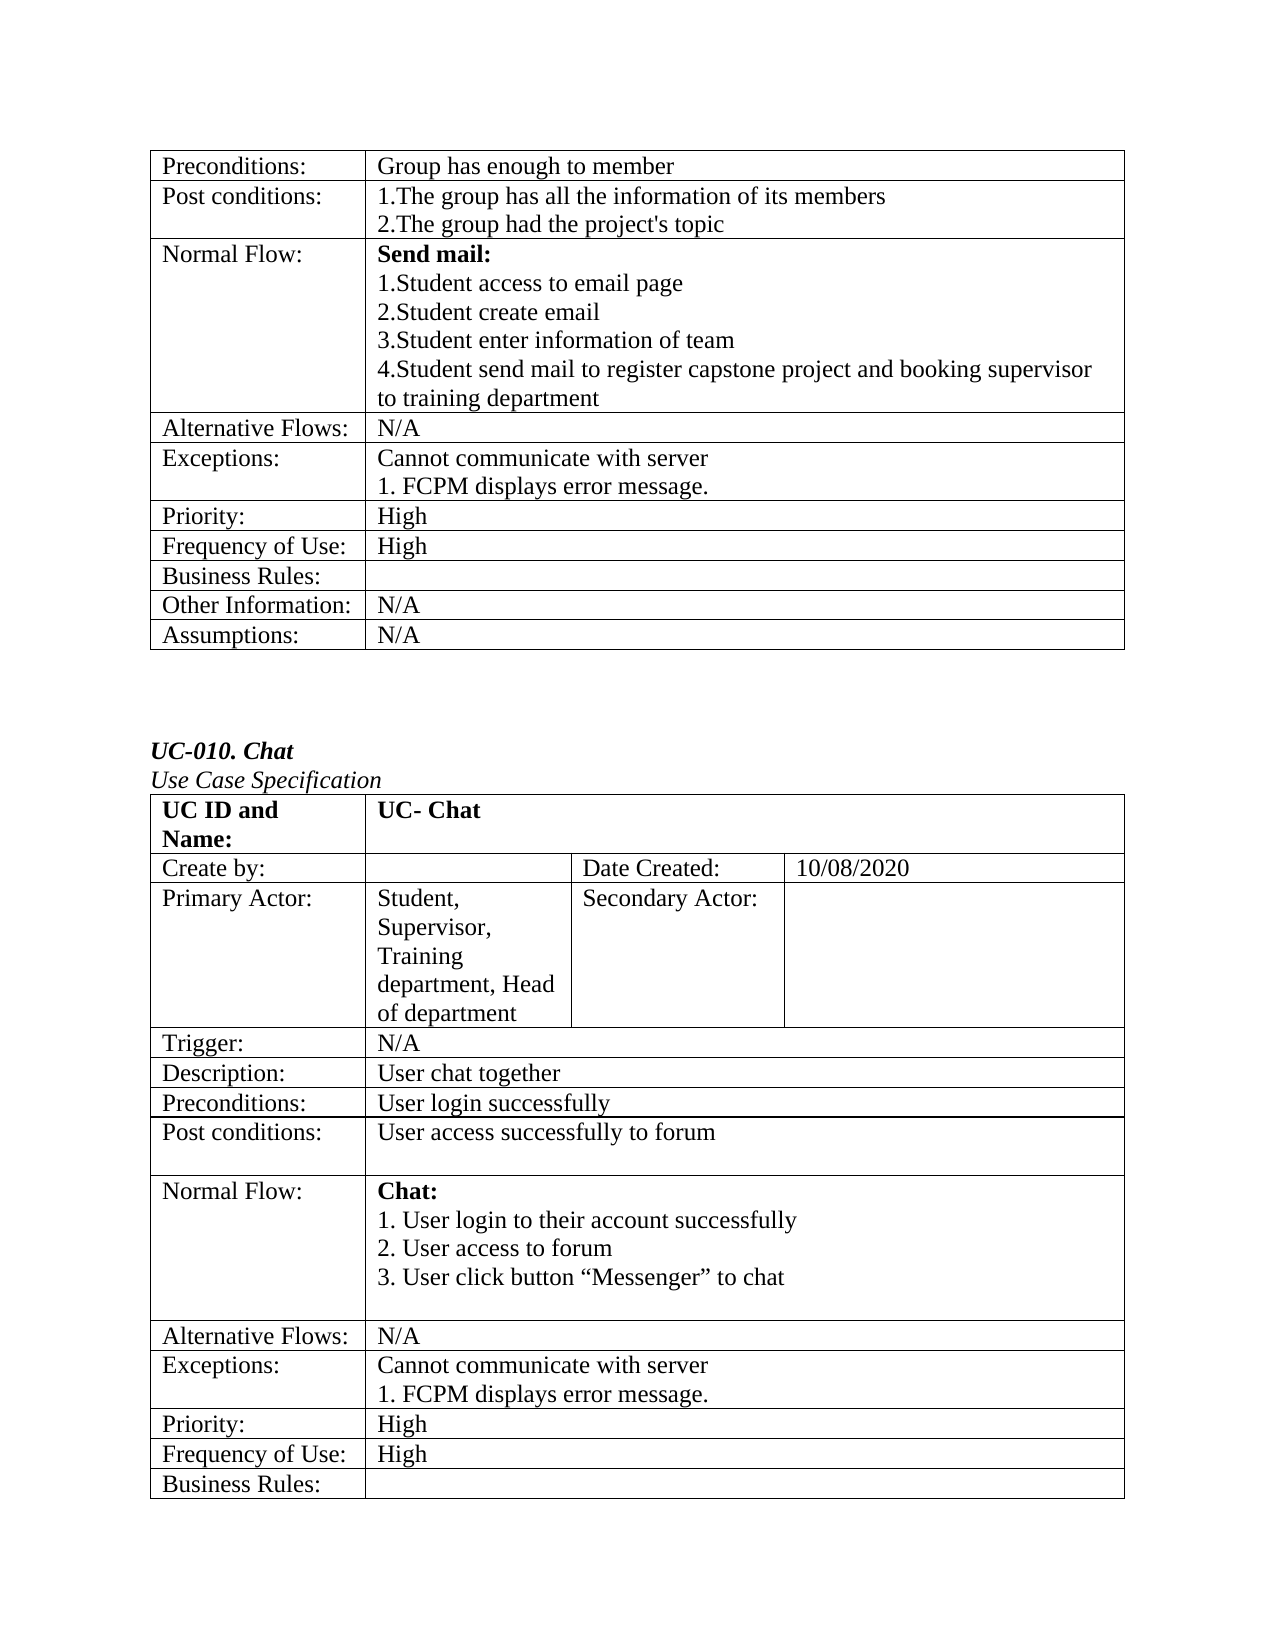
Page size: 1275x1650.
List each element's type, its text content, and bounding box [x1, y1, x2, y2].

table_cell Normal Flow: [151, 1176, 365, 1320]
table_cell Preconditions: [151, 1088, 365, 1116]
text UC-010. Chat [150, 736, 1125, 765]
table_cell High [366, 531, 1124, 560]
table_cell Exceptions: [151, 1351, 365, 1408]
table_cell Date Created: [572, 854, 784, 882]
table_cell High [366, 501, 1124, 530]
table_cell Chat: 1. User login to their account successfully 2. User access to forum 3. User click button “Messenger” to chat [366, 1176, 1124, 1320]
table_cell N/A [366, 1028, 1124, 1057]
table_cell Create by: [151, 854, 365, 882]
table_cell Alternative Flows: [151, 413, 365, 442]
table_cell Preconditions: [151, 151, 365, 180]
table_cell [366, 561, 1124, 589]
table_cell Exceptions: [151, 443, 365, 500]
table_cell Trigger: [151, 1028, 365, 1057]
table_cell Normal Flow: [151, 239, 365, 412]
table_cell [785, 883, 1124, 1027]
table_cell N/A [366, 1321, 1124, 1349]
table_cell N/A [366, 413, 1124, 442]
table_cell Business Rules: [151, 561, 365, 589]
table_cell Send mail: 1.Student access to email page 2.Student create email 3.Student enter information of team 4.Student send mail to register capstone project and booking supervisor to training department [366, 239, 1124, 412]
table_cell User chat together [366, 1058, 1124, 1087]
table_cell High [366, 1409, 1124, 1438]
table_cell [366, 854, 571, 882]
table_cell N/A [366, 591, 1124, 619]
table_cell Primary Actor: [151, 883, 365, 1027]
table_cell Secondary Actor: [572, 883, 784, 1027]
table_cell Student, Supervisor, Training department, Head of department [366, 883, 571, 1027]
table_cell Group has enough to member [366, 151, 1124, 180]
table_cell Assumptions: [151, 620, 365, 649]
table_cell N/A [366, 620, 1124, 649]
table_cell 1.The group has all the information of its members 2.The group had the project's topic [366, 181, 1124, 238]
table_cell Post conditions: [151, 1118, 365, 1175]
table_cell 10/08/2020 [785, 854, 1124, 882]
table_cell User login successfully [366, 1088, 1124, 1116]
table_cell Post conditions: [151, 181, 365, 238]
text Use Case Specification [150, 765, 1125, 794]
table_cell Priority: [151, 1409, 365, 1438]
table_cell Frequency of Use: [151, 1439, 365, 1468]
table_cell Other Information: [151, 591, 365, 619]
table_header UC ID and Name: [151, 795, 365, 852]
table_cell Cannot communicate with server 1. FCPM displays error message. [366, 443, 1124, 500]
table_cell High [366, 1439, 1124, 1468]
table_cell Description: [151, 1058, 365, 1087]
table_cell Alternative Flows: [151, 1321, 365, 1349]
table_cell User access successfully to forum [366, 1118, 1124, 1175]
table_cell Cannot communicate with server 1. FCPM displays error message. [366, 1351, 1124, 1408]
table_cell Priority: [151, 501, 365, 530]
table_cell Business Rules: [151, 1469, 365, 1497]
table_cell [366, 1469, 1124, 1497]
table_header UC- Chat [366, 795, 1124, 852]
table_cell Frequency of Use: [151, 531, 365, 560]
